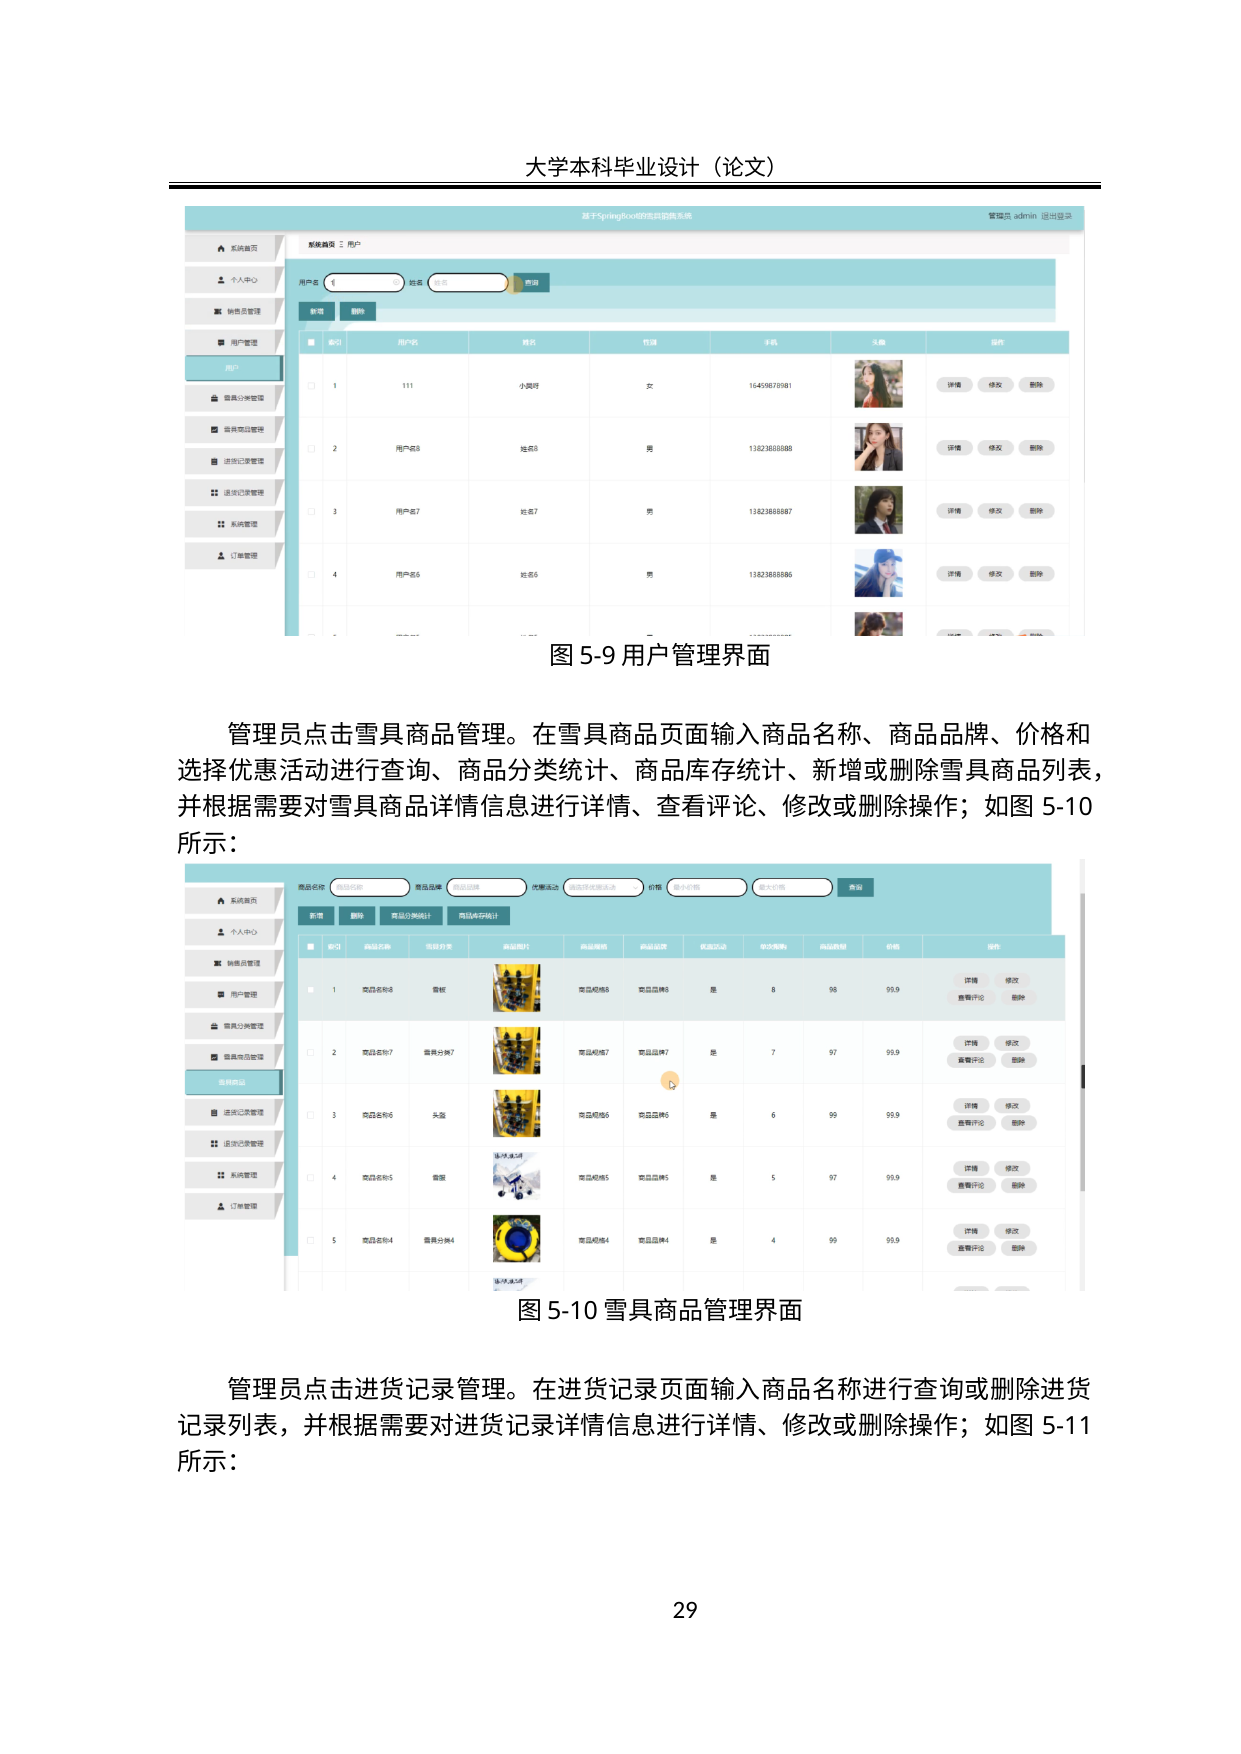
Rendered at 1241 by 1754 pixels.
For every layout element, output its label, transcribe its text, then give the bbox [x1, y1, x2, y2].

picture [184, 206, 1085, 636]
text 管理员点击雪具商品管理。在雪具商品页面输入商品名称、商品品牌、价格和选择优惠活动进行查询、商品分类统计、商品库存统计、新增或删除雪具商品列表，并根据需要对雪具商品详情信息进行详情、查看评论、修改或删除操作；如图5-10所示： [177, 714, 1092, 859]
text 图5-10雪具商品管理界面 [177, 1290, 1092, 1327]
text 管理员点击进货记录管理。在进货记录页面输入商品名称进行查询或删除进货记录列表，并根据需要对进货记录详情信息进行详情、修改或删除操作；如图5-11所示： [177, 1369, 1092, 1478]
text 图5-9用户管理界面 [177, 636, 1092, 672]
picture [184, 859, 1085, 1291]
